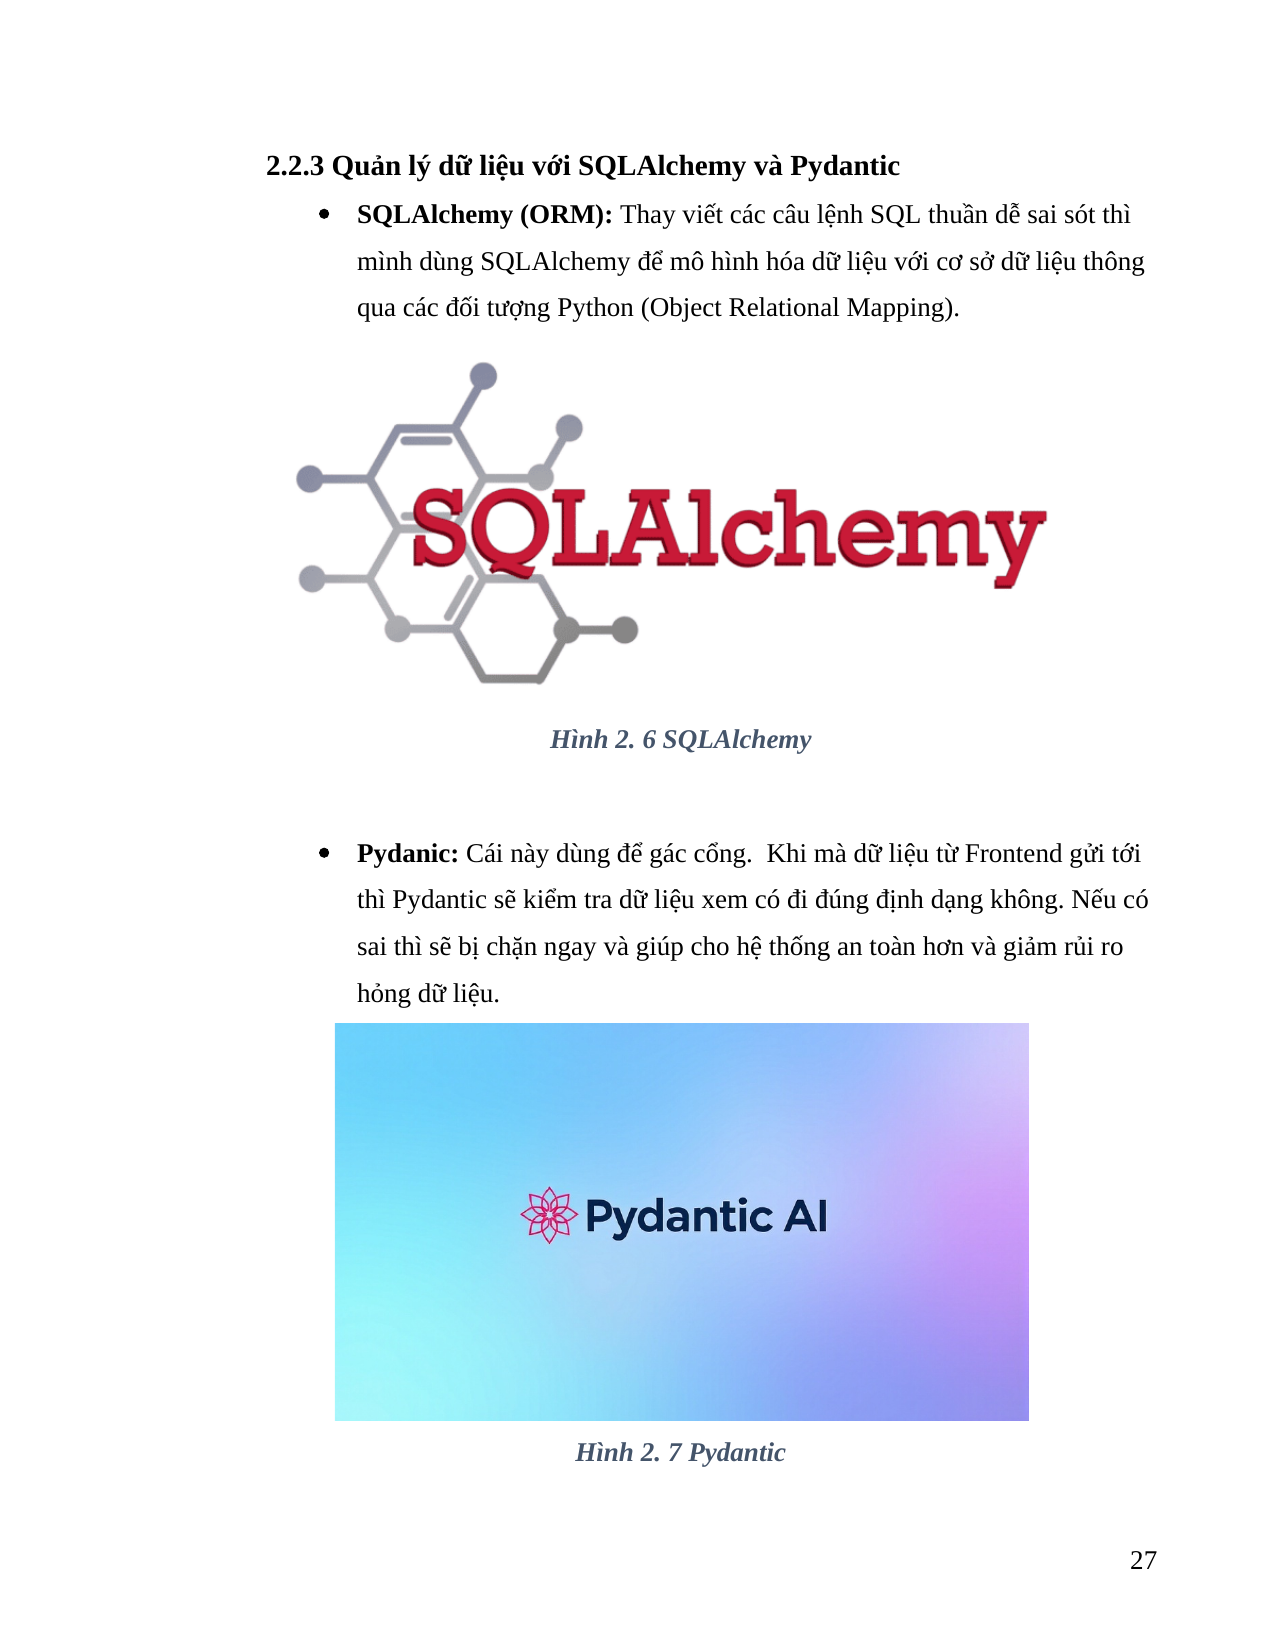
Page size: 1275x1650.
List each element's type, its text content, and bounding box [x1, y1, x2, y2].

list Pydanic: Cái này dùng để gác cổng. Khi mà dữ liệu từ Frontend gửi tới thì Pydantic sẽ kiểm tra dữ liệu xem có đi đúng định dạng không. Nếu có sai thì sẽ bị chặn ngay và giúp cho hệ thống an toàn hơn và giảm rủi ro hỏng dữ liệu. [319, 837, 1157, 1008]
text Hình 2. 6 SQLAlchemy [207, 723, 1157, 754]
text Hình 2. 7 Pydantic [207, 1436, 1157, 1467]
picture [334, 1023, 1029, 1421]
picture [274, 338, 1090, 708]
list SQLAlchemy (ORM): Thay viết các câu lệnh SQL thuần dễ sai sót thì mình dùng SQLAlchemy để mô hình hóa dữ liệu với cơ sở dữ liệu thông qua các đối tượng Python (Object Relational Mapping). [319, 198, 1157, 323]
text 2.2.3 Quản lý dữ liệu với SQLAlchemy và Pydantic [207, 148, 1157, 181]
